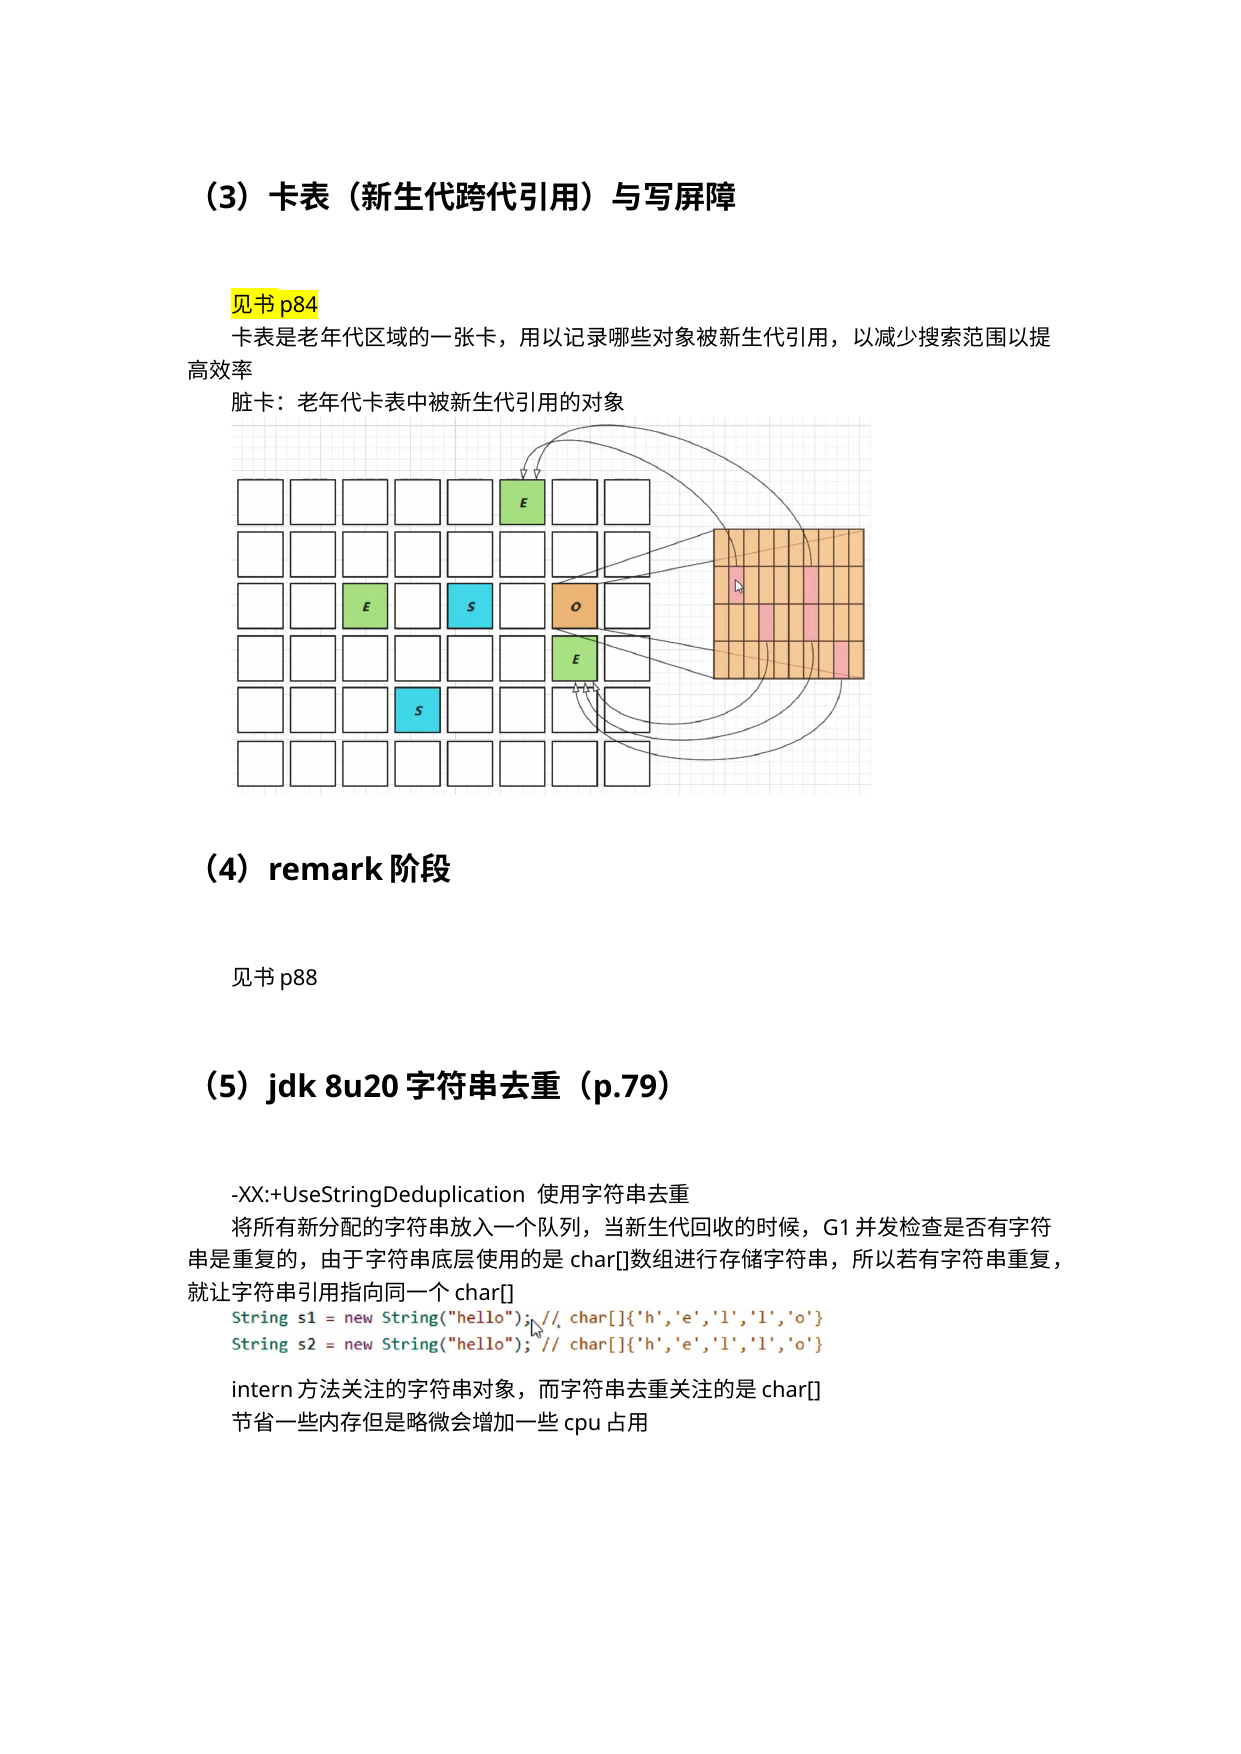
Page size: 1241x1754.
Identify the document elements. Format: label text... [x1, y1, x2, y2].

text 卡表是老年代区域的一张卡，用以记录哪些对象被新生代引用，以减少搜索范围以提高效率 [187, 320, 1053, 385]
text 见书p88 [187, 959, 1053, 992]
text 见书p84 [187, 287, 1053, 320]
text 将所有新分配的字符串放入一个队列，当新生代回收的时候，G1并发检查是否有字符串是重复的，由于字符串底层使用的是char[]数组进行存储字符串，所以若有字符串重复，就让字符串引用指向同一个char[] [187, 1209, 1053, 1307]
picture [231, 417, 872, 797]
picture [231, 1306, 823, 1359]
subtitle （3）卡表（新生代跨代引用）与写屏障 [187, 162, 1053, 227]
text intern方法关注的字符串对象，而字符串去重关注的是char[] [187, 1372, 1053, 1404]
text -XX:+UseStringDeduplication 使用字符串去重 [187, 1177, 1053, 1209]
text 节省一些内存但是略微会增加一些cpu占用 [187, 1404, 1053, 1437]
text 脏卡：老年代卡表中被新生代引用的对象 [187, 385, 1053, 417]
subtitle （5）jdk 8u20字符串去重（p.79） [187, 1052, 1053, 1117]
subtitle （4）remark阶段 [187, 834, 1053, 899]
